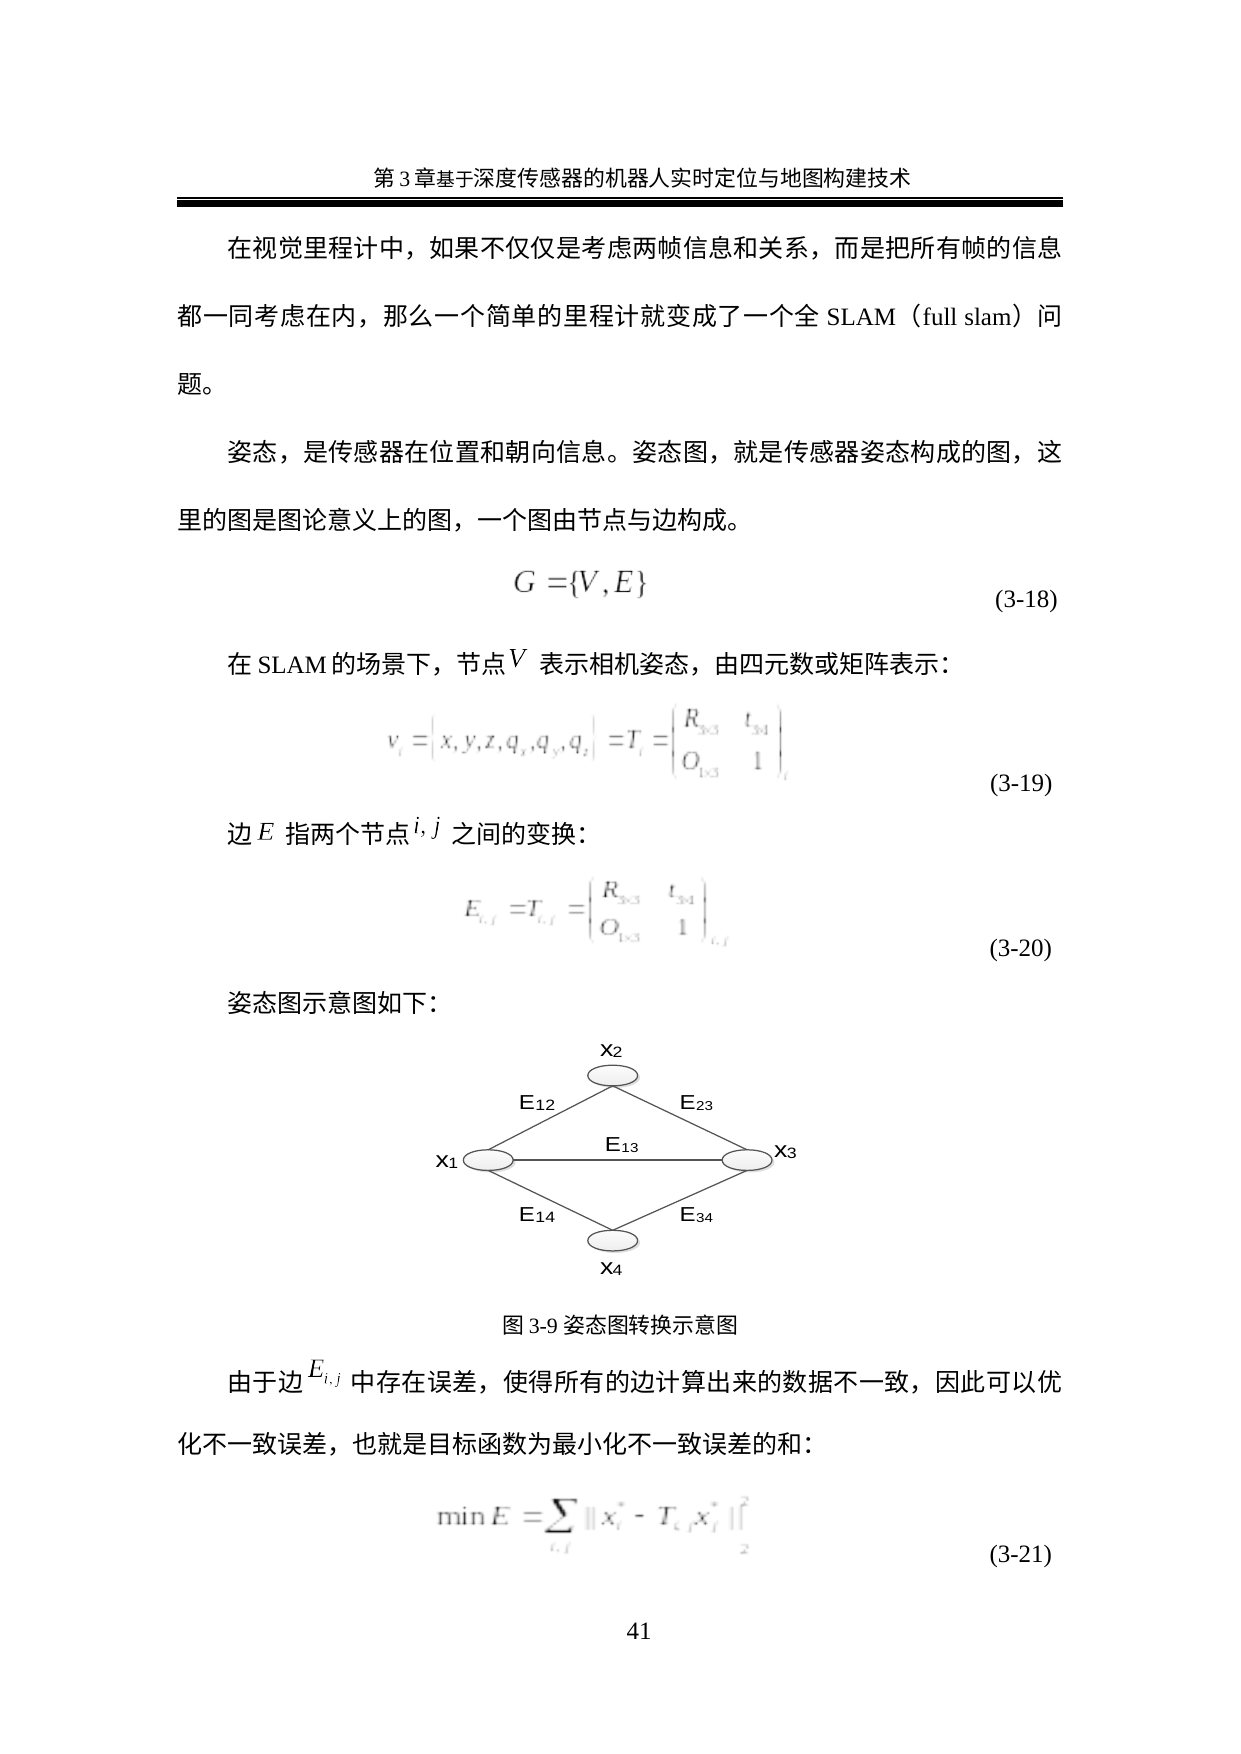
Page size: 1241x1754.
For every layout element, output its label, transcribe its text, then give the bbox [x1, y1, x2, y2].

text (3-20) [177, 866, 1063, 967]
text (3-21) [177, 1477, 1063, 1579]
text 在视觉里程计中，如果不仅仅是考虑两帧信息和关系，而是把所有帧的信息都一同考虑在内，那么一个简单的里程计就变成了一个全SLAM（full slam）问题。 [177, 213, 1063, 417]
text 边 指两个节点 之间的变换： [177, 798, 1063, 866]
text (3-18) [177, 553, 1063, 621]
text 由于边 中存在误差，使得所有的边计算出来的数据不一致，因此可以优化不一致误差，也就是目标函数为最小化不一致误差的和： [177, 1341, 1063, 1477]
text 姿态，是传感器在位置和朝向信息。姿态图，就是传感器姿态构成的图，这里的图是图论意义上的图，一个图由节点与边构成。 [177, 417, 1063, 553]
text (3-19) [177, 696, 1063, 798]
text 在SLAM的场景下，节点 表示相机姿态，由四元数或矩阵表示： [177, 628, 1063, 696]
text 图3-9 姿态图转换示意图 [177, 1307, 1063, 1341]
text 姿态图示意图如下： [177, 967, 1063, 1035]
